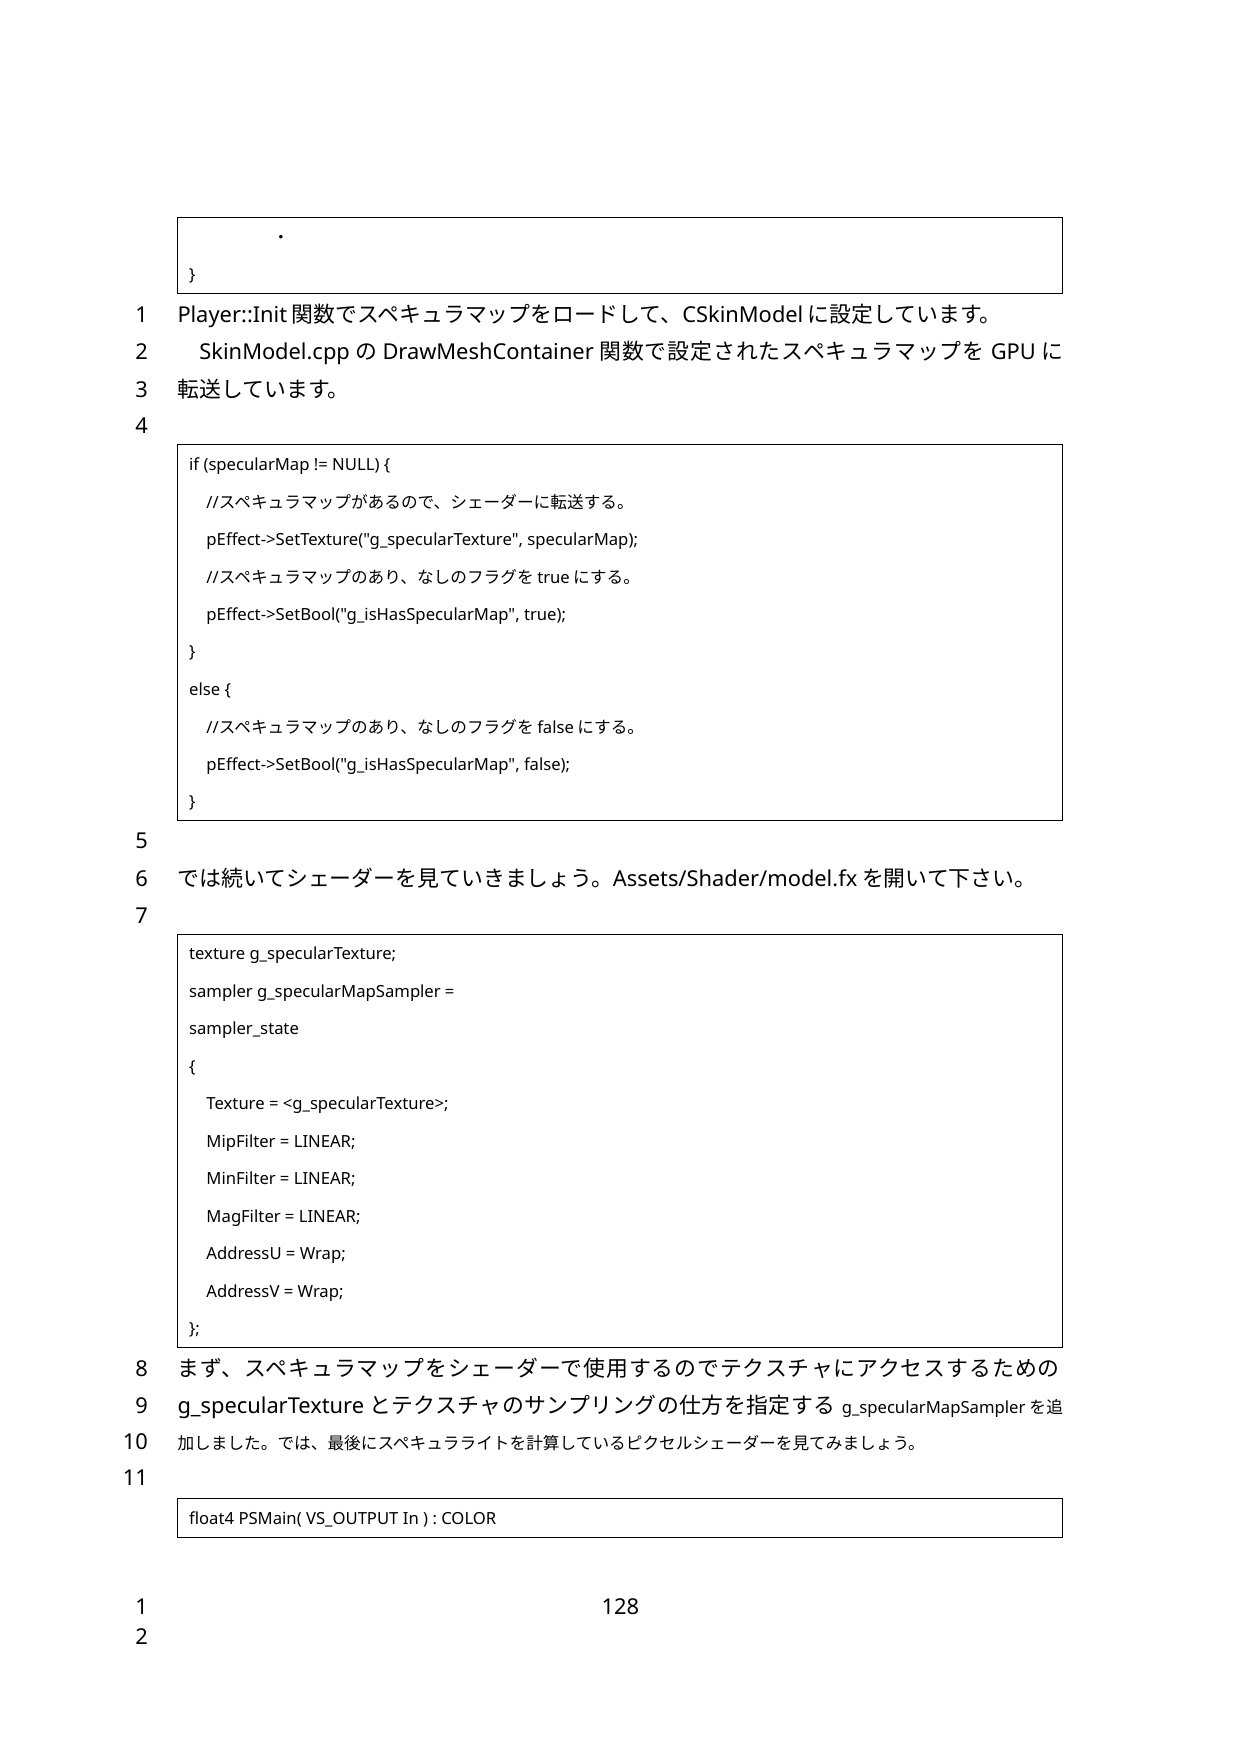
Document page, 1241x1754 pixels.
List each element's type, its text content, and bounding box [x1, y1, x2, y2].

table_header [178, 218, 1062, 293]
table_header texture g_specularTexture; sampler g_specularMapSampler = sampler_state { Texture = <g_specularTexture>; MipFilter = LINEAR; MinFilter = LINEAR; MagFilter = LINEAR; AddressU = Wrap; AddressV = Wrap; }; [178, 935, 1062, 1347]
text Player::Init関数でスペキュラマップをロードして、CSkinModelに設定しています。 [177, 294, 1063, 331]
table_header if (specularMap != NULL) { //スペキュラマップがあるので、シェーダーに転送する。 pEffect->SetTexture("g_specularTexture", specularMap); //スペキュラマップのあり、なしのフラグをtrueにする。 pEffect->SetBool("g_isHasSpecularMap", true); } else { //スペキュラマップのあり、なしのフラグをfalseにする。 pEffect->SetBool("g_isHasSpecularMap", false); } [178, 445, 1062, 820]
text では続いてシェーダーを見ていきましょう。Assets/Shader/model.fxを開いて下さい。 [177, 858, 1063, 896]
text まず、スペキュラマップをシェーダーで使用するのでテクスチャにアクセスするためのg_specularTextureとテクスチャのサンプリングの仕方を指定するg_specularMapSamplerを追加しました。では、最後にスペキュラライトを計算しているピクセルシェーダーを見てみましょう。 [177, 1348, 1063, 1461]
text SkinModel.cppのDrawMeshContainer関数で設定されたスペキュラマップをGPUに転送しています。 [177, 331, 1063, 406]
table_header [178, 1499, 1062, 1537]
